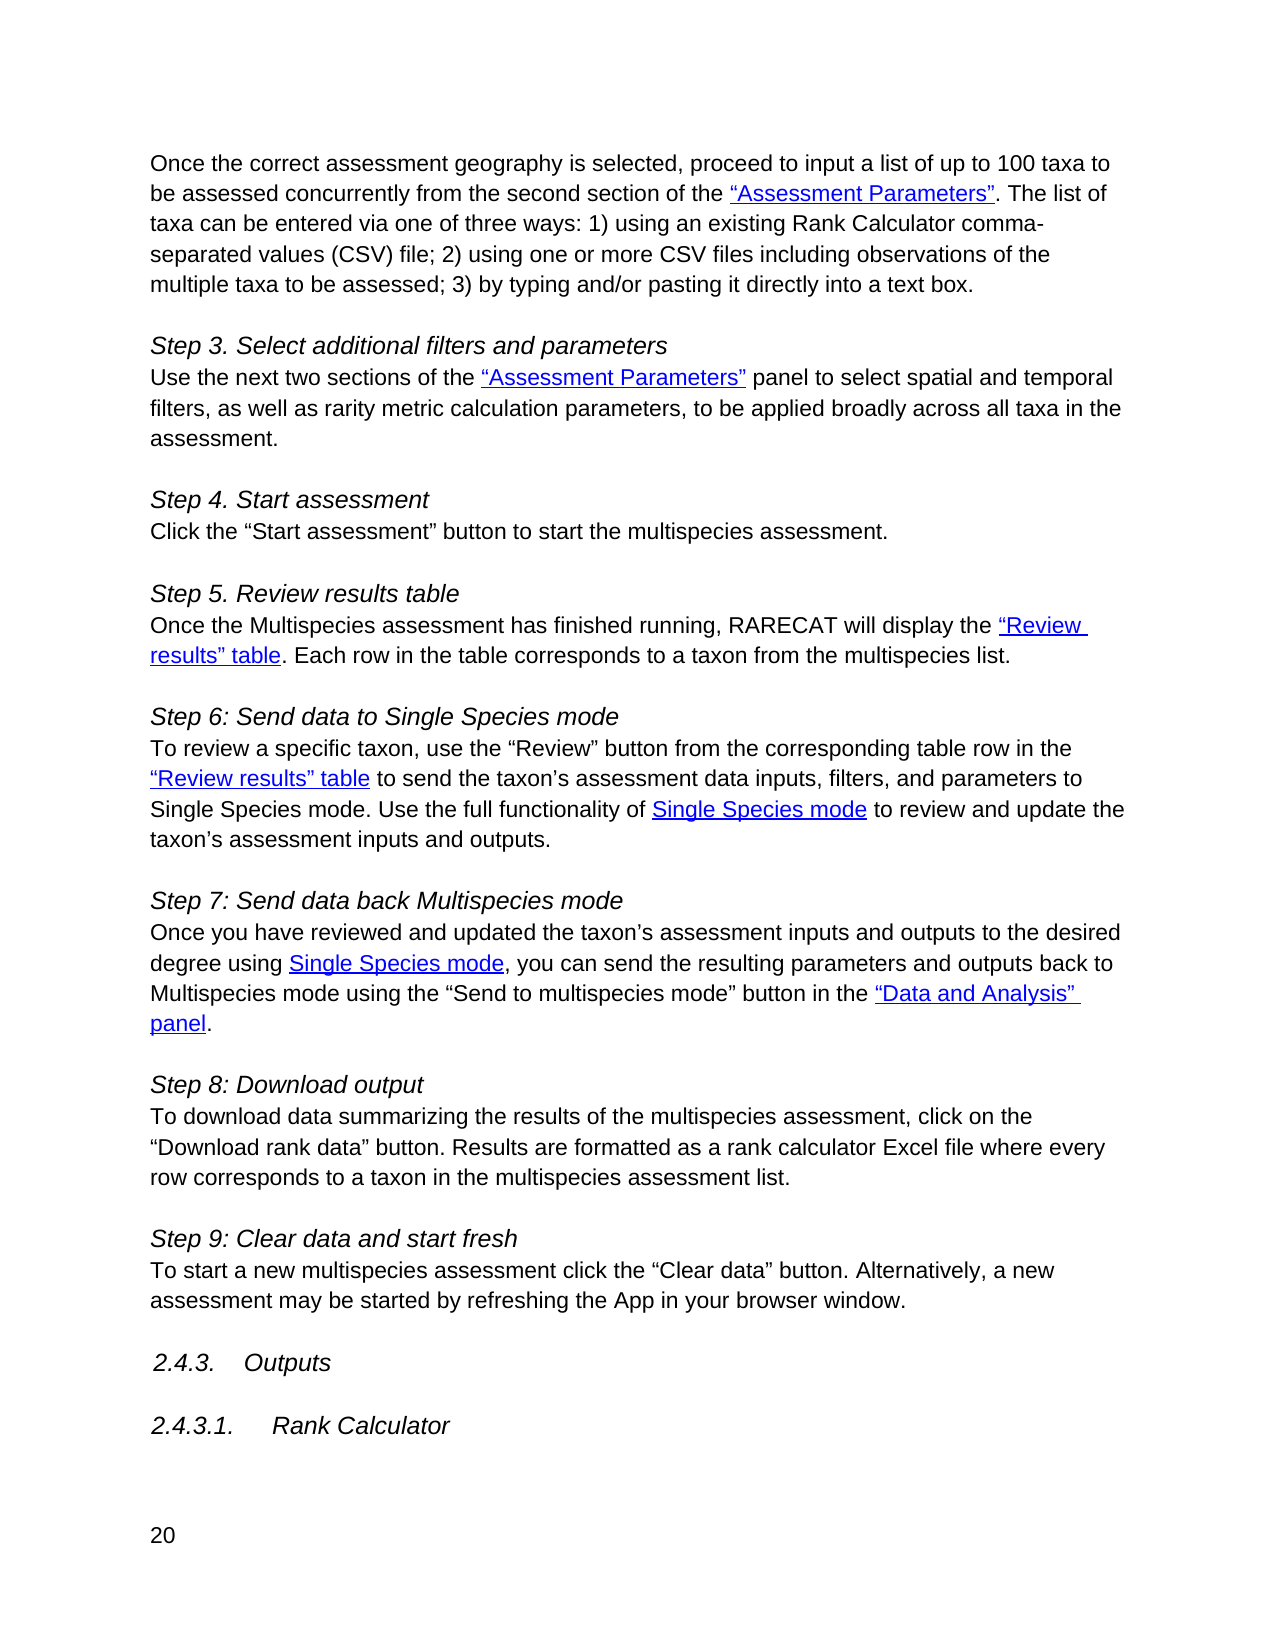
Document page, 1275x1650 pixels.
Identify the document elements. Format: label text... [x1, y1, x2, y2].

subtitle Step 8: Download output [150, 1070, 1125, 1099]
text Once you have reviewed and updated the taxon’s assessment inputs and outputs to the desired degree using Single Species mode, you can send the resulting parameters and outputs back to Multispecies mode using the “Send to multispecies mode” button in the “Data and Analysis” panel. [150, 919, 1125, 1036]
text Step 5. Review results table [150, 578, 1125, 607]
text Once the correct assessment geography is selected, proceed to input a list of up to 100 taxa to be assessed concurrently from the second section of the “Assessment Parameters”. The list of taxa can be entered via one of three ways: 1) using an existing Rank Calculator comma-separated values (CSV) file; 2) using one or more CSV files including observations of the multiple taxa to be assessed; 3) by typing and/or pasting it directly into a text box. [150, 150, 1125, 297]
text To start a new multispecies assessment click the “Clear data” button. Alternatively, a new assessment may be started by refreshing the App in your browser window. [150, 1257, 1125, 1314]
text Click the “Start assessment” button to start the multispecies assessment. [150, 518, 1125, 544]
subtitle Step 4. Start assessment [150, 485, 1125, 514]
subtitle Step 6: Send data to Single Species mode [150, 702, 1125, 731]
subtitle Step 7: Send data back Multispecies mode [150, 886, 1125, 915]
subtitle Rank Calculator [234, 1411, 1125, 1440]
subtitle Step 9: Clear data and start fresh [150, 1224, 1125, 1253]
text To download data summarizing the results of the multispecies assessment, click on the “Download rank data” button. Results are formatted as a rank calculator Excel file where every row corresponds to a taxon in the multispecies assessment list. [150, 1103, 1125, 1190]
text Once the Multispecies assessment has finished running, RARECAT will display the “Review results” table. Each row in the table corresponds to a taxon from the multispecies list. [150, 612, 1125, 668]
subtitle Outputs [216, 1348, 1125, 1377]
text Use the next two sections of the “Assessment Parameters” panel to select spatial and temporal filters, as well as rarity metric calculation parameters, to be applied broadly across all taxa in the assessment. [150, 364, 1125, 451]
text To review a specific taxon, use the “Review” button from the corresponding table row in the “Review results” table to send the taxon’s assessment data inputs, filters, and parameters to Single Species mode. Use the full functionality of Single Species mode to review and update the taxon’s assessment inputs and outputs. [150, 735, 1125, 852]
subtitle Step 3. Select additional filters and parameters [150, 331, 1125, 360]
